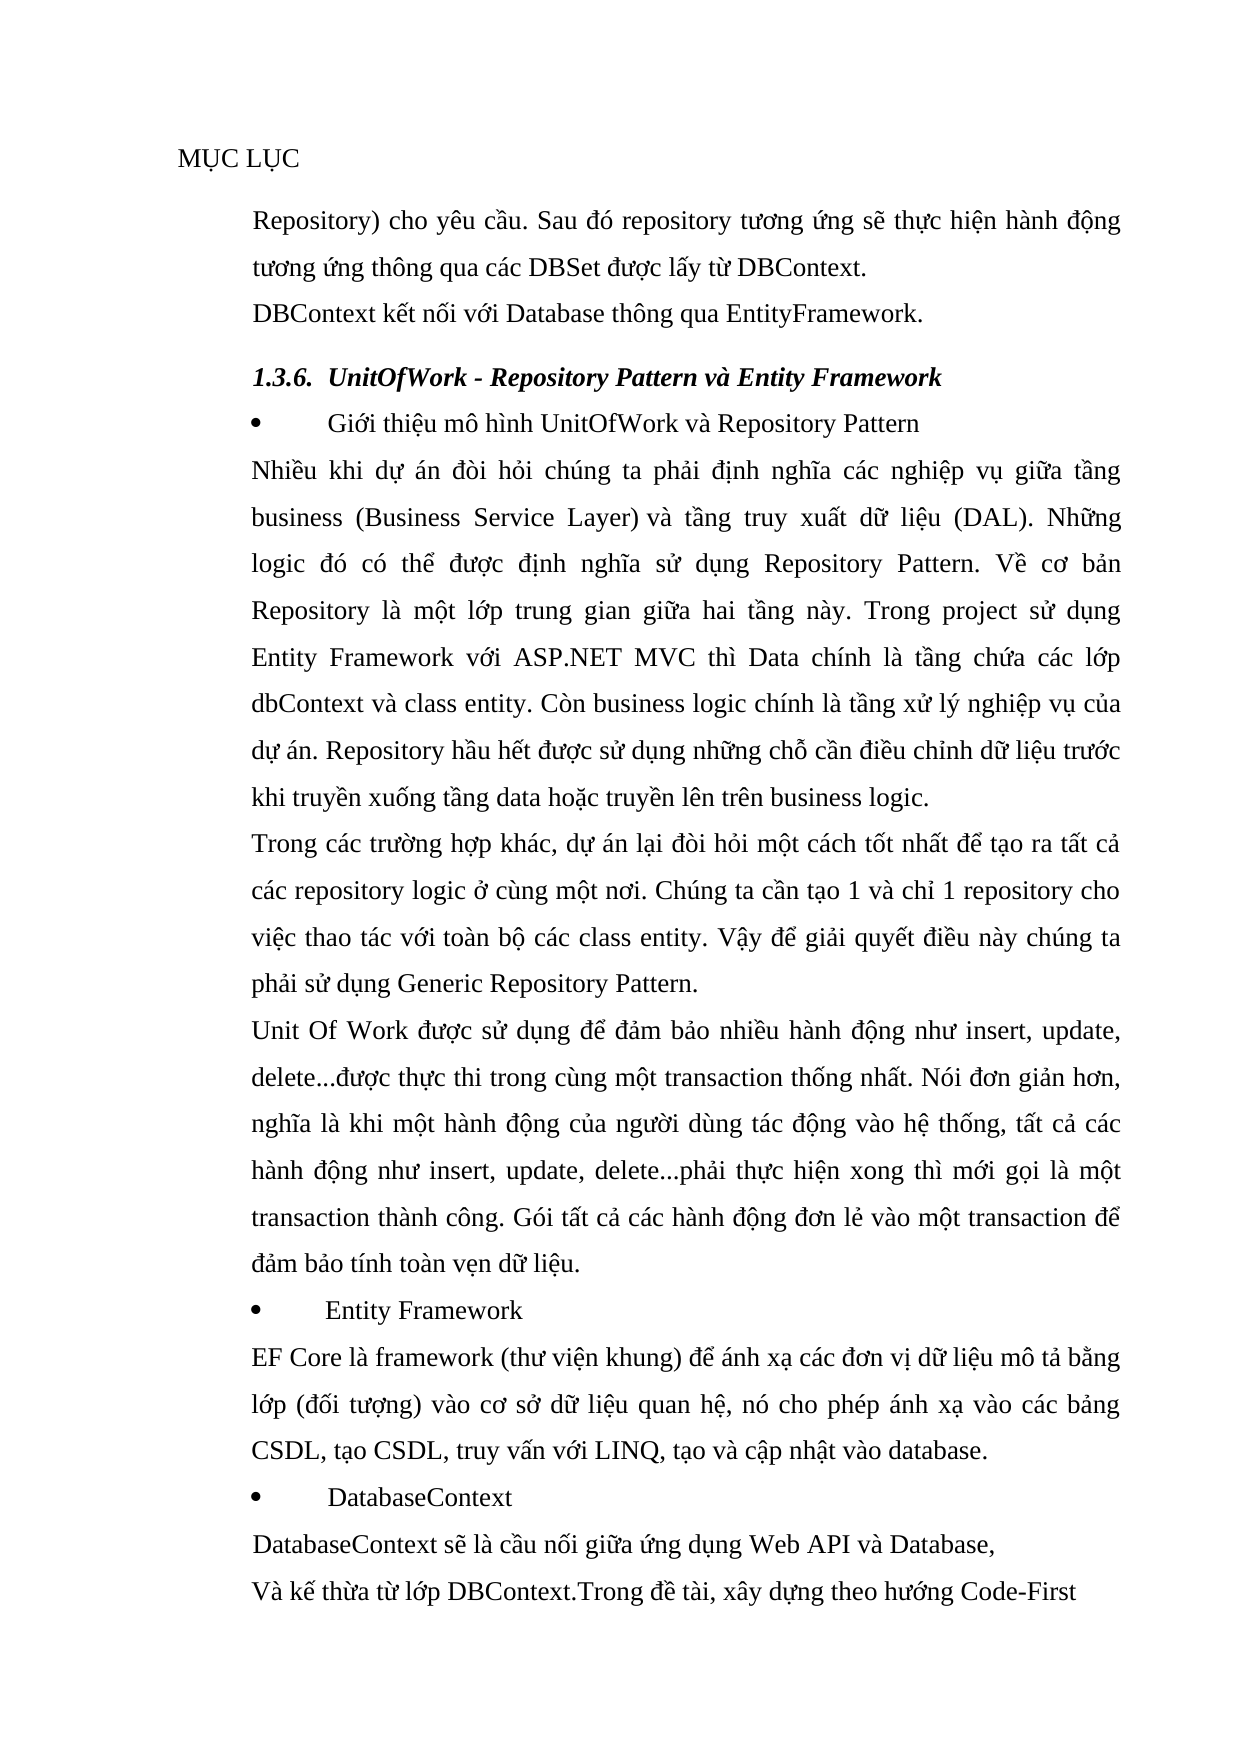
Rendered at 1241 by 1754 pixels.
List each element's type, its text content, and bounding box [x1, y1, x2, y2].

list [252, 204, 1122, 282]
list DatabaseContext [251, 1481, 1122, 1512]
list DatabaseContext sẽ là cầu nối giữa ứng dụng Web API và Database, [251, 1528, 1122, 1559]
list Trong các trường hợp khác, dự án lại đòi hỏi một cách tốt nhất để tạo ra tất cả các repository logic ở cùng một nơi. Chúng ta cần tạo 1 và chỉ 1 repository cho việc thao tác với toàn bộ các class entity. Vậy để giải quyết điều này chúng ta phải sử dụng Generic Repository Pattern. [251, 828, 1122, 999]
list Unit Of Work được sử dụng để đảm bảo nhiều hành động như insert, update, delete...được thực thi trong cùng một transaction thống nhất. Nói đơn giản hơn, nghĩa là khi một hành động của người dùng tác động vào hệ thống, tất cả các hành động như insert, update, delete...phải thực hiện xong thì mới gọi là một transaction thành công. Gói tất cả các hành động đơn lẻ vào một transaction để đảm bảo tính toàn vẹn dữ liệu. [251, 1014, 1122, 1279]
list Và kế thừa từ lớp DBContext.Trong đề tài, xây dựng theo hướng Code-First [251, 1575, 1122, 1606]
list Nhiều khi dự án đòi hỏi chúng ta phải định nghĩa các nghiệp vụ giữa tầng business (Business Service Layer) và tầng truy xuất dữ liệu (DAL). Những logic đó có thể được định nghĩa sử dụng Repository Pattern. Về cơ bản Repository là một lớp trung gian giữa hai tầng này. Trong project sử dụng Entity Framework với ASP.NET MVC thì Data chính là tầng chứa các lớp dbContext và class entity. Còn business logic chính là tầng xử lý nghiệp vụ của dự án. Repository hầu hết được sử dụng những chỗ cần điều chỉnh dữ liệu trước khi truyền xuống tầng data hoặc truyền lên trên business logic. [251, 454, 1122, 812]
subtitle UnitOfWork - Repository Pattern và Entity Framework [252, 361, 1122, 392]
list EF Core là framework (thư viện khung) để ánh xạ các đơn vị dữ liệu mô tả bằng lớp (đối tượng) vào cơ sở dữ liệu quan hệ, nó cho phép ánh xạ vào các bảng CSDL, tạo CSDL, truy vấn với LINQ, tạo và cập nhật vào database. [251, 1341, 1122, 1466]
list DBContext kết nối với Database thông qua EntityFramework. [252, 297, 1122, 328]
list Entity Framework [251, 1294, 1122, 1326]
list Giới thiệu mô hình UnitOfWork và Repository Pattern [251, 407, 1122, 439]
